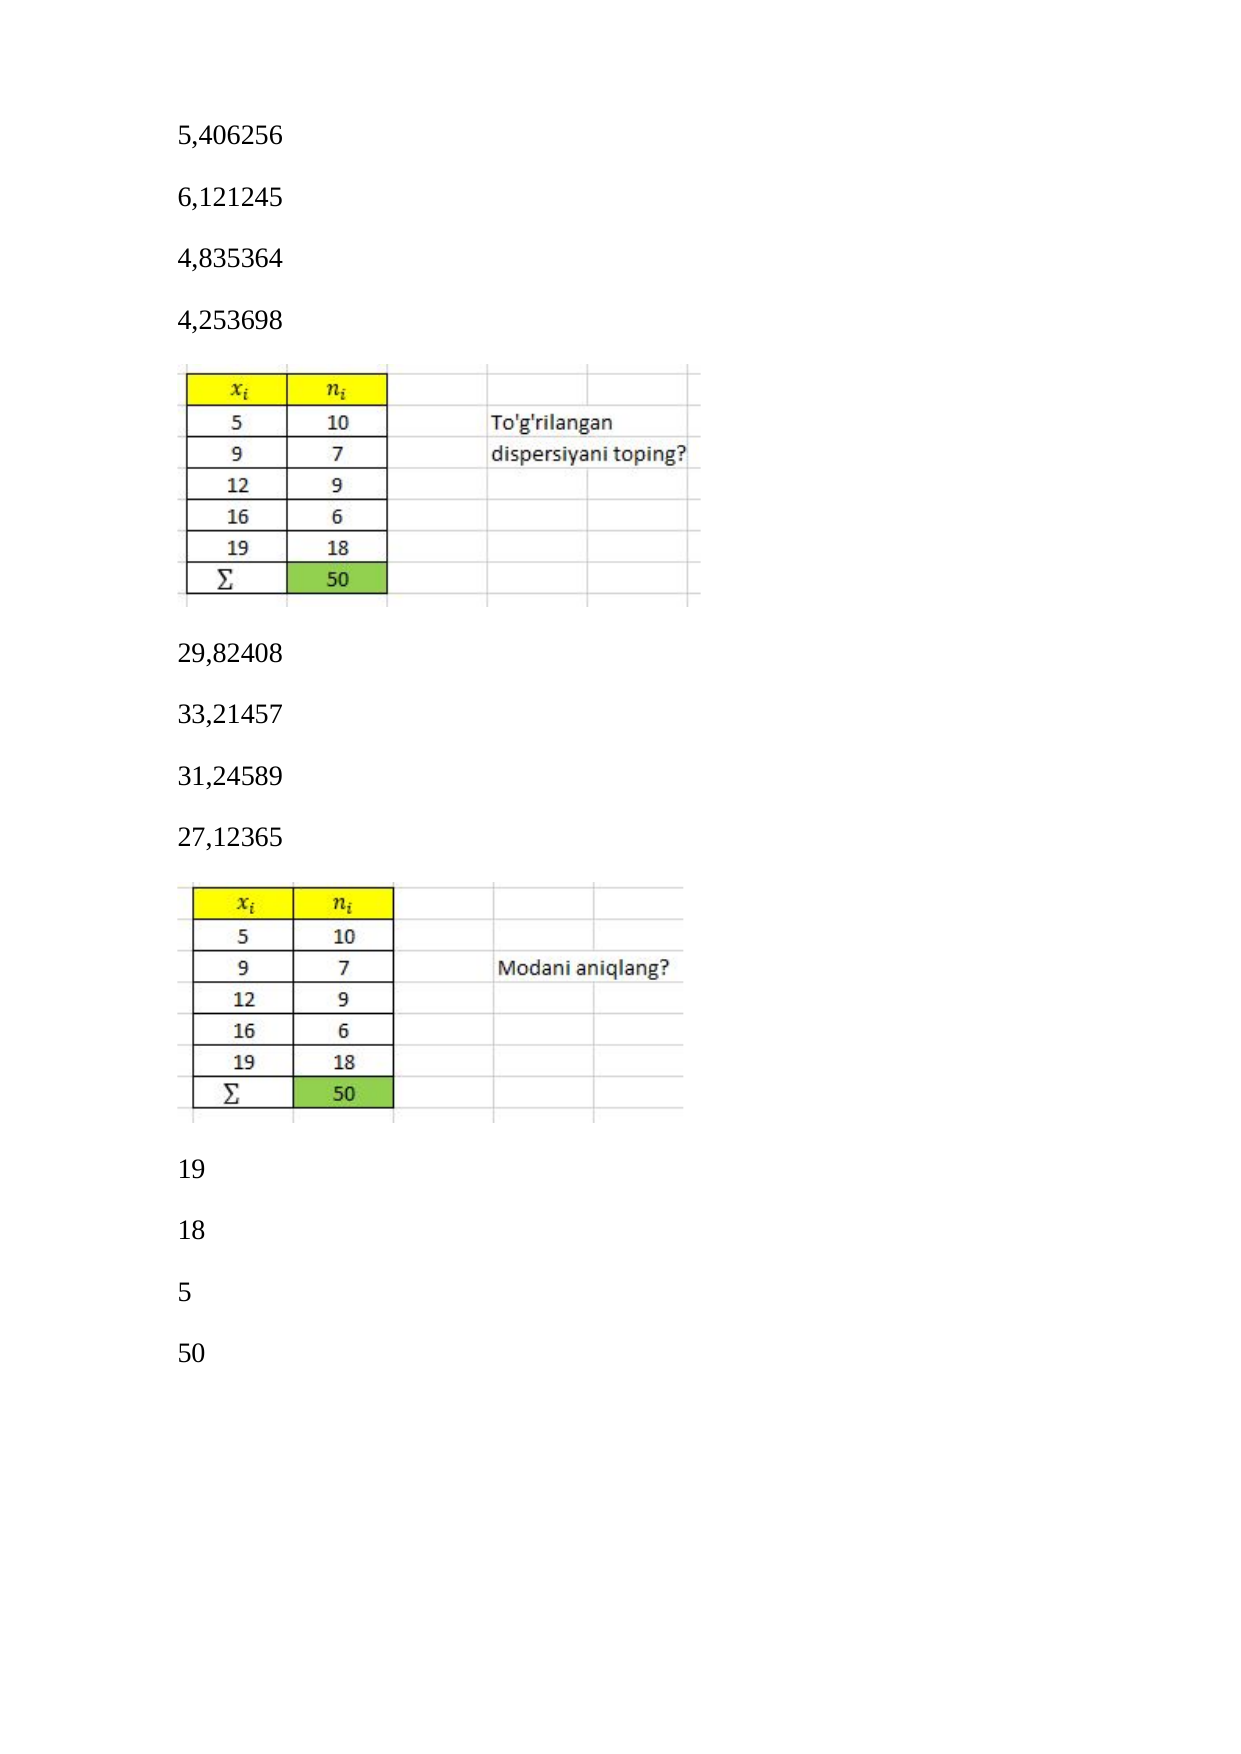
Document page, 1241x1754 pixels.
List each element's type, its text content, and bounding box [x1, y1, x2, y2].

text 33,21457 [177, 697, 1152, 730]
text 29,82408 [177, 636, 1152, 668]
text 5 [177, 1275, 1152, 1307]
text 19 [177, 1152, 1152, 1184]
text 18 [177, 1213, 1152, 1246]
text 31,24589 [177, 759, 1152, 791]
text 6,121245 [177, 180, 1152, 212]
picture [177, 882, 684, 1123]
text 27,12365 [177, 820, 1152, 853]
picture [177, 364, 701, 607]
text 4,253698 [177, 303, 1152, 335]
text 50 [177, 1336, 1152, 1369]
text 5,406256 [177, 118, 1152, 151]
text 4,835364 [177, 241, 1152, 274]
